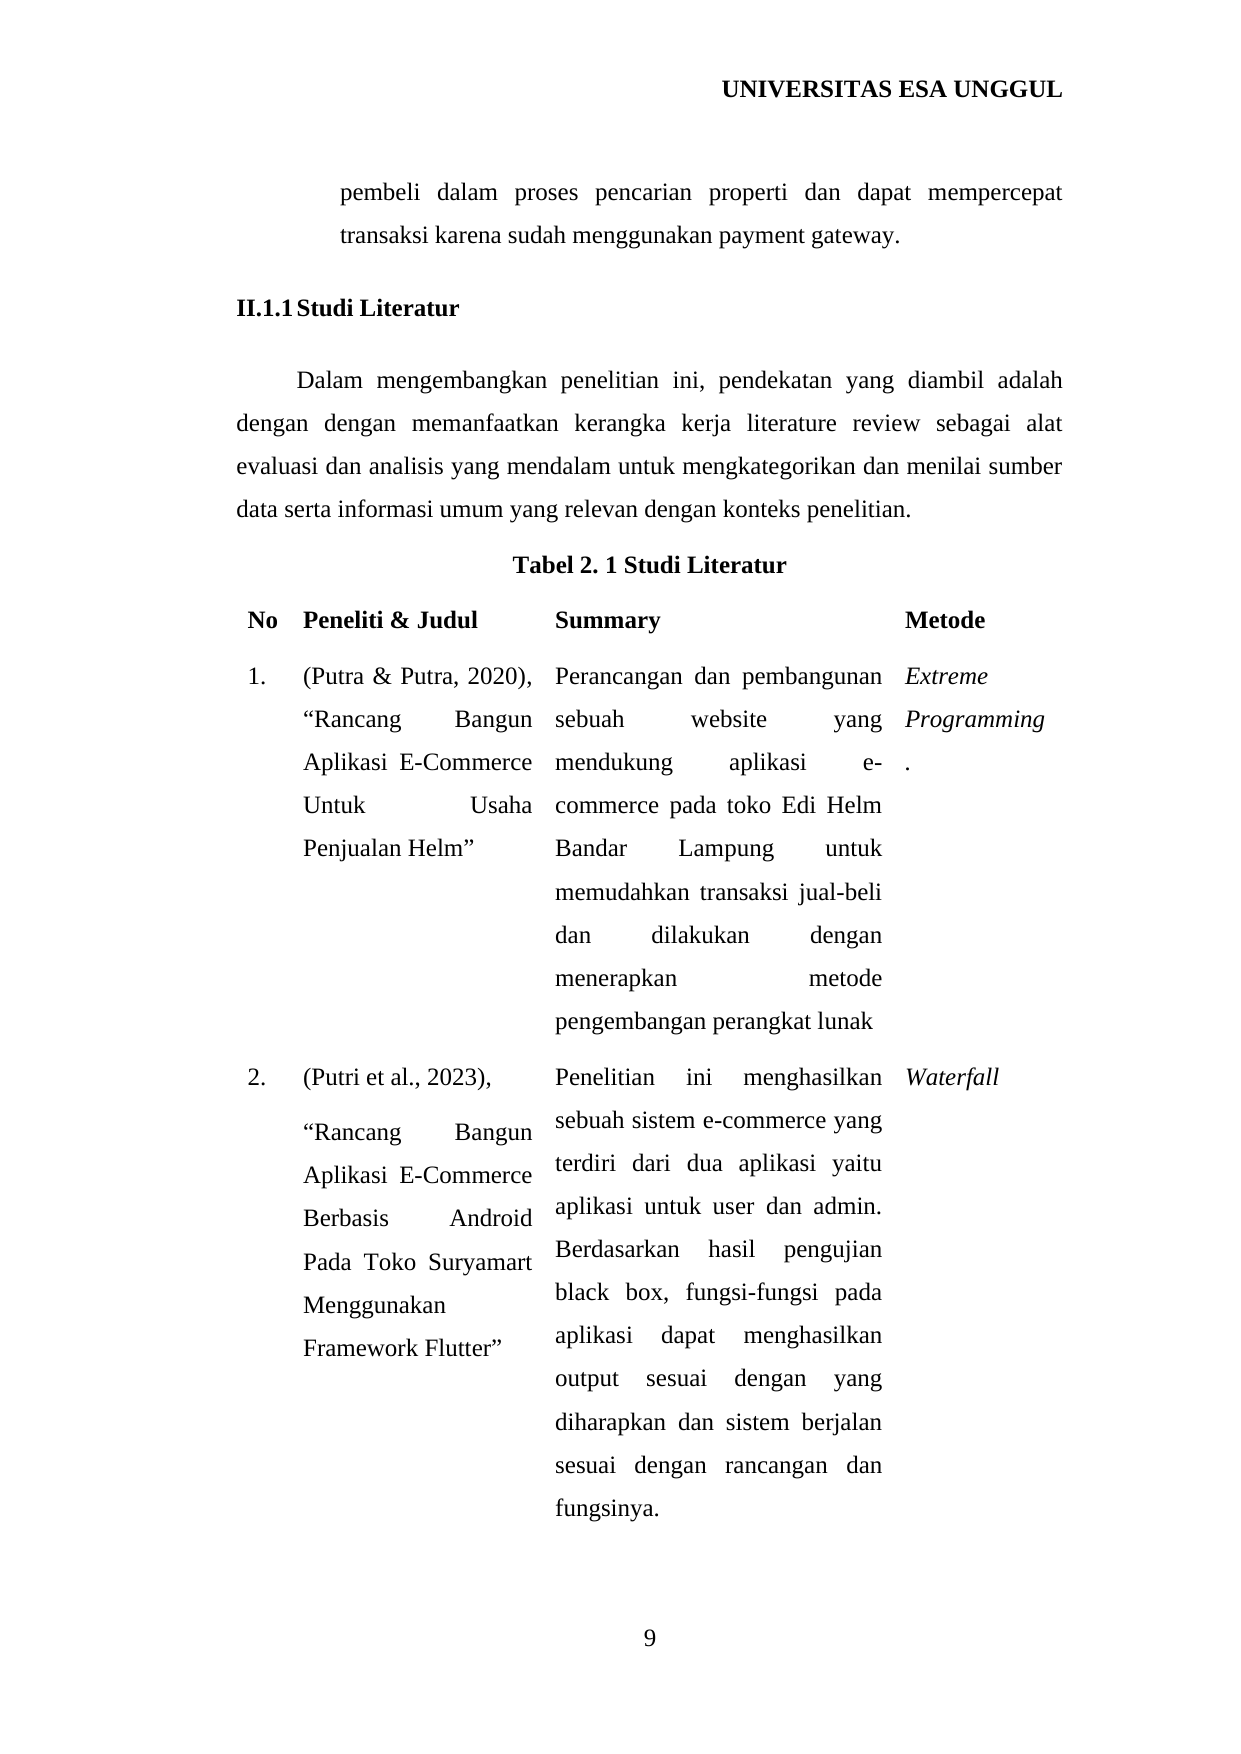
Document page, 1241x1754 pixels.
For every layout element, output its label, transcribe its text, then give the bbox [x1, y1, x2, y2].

table_cell (Putra & Putra, 2020), “Rancang Bangun Aplikasi E-Commerce Untuk Usaha Penjualan Helm” [292, 661, 544, 1062]
table_header No [236, 606, 292, 661]
table_header Metode [894, 606, 1063, 661]
table_cell 1. [236, 661, 292, 1062]
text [340, 177, 1063, 249]
table_cell Waterfall [894, 1062, 1063, 1548]
subtitle Studi Literatur [236, 293, 1063, 321]
table_cell Penelitian ini menghasilkan sebuah sistem e-commerce yang terdiri dari dua aplikasi yaitu aplikasi untuk user dan admin. Berdasarkan hasil pengujian black box, fungsi-fungsi pada aplikasi dapat menghasilkan output sesuai dengan yang diharapkan dan sistem berjalan sesuai dengan rancangan dan fungsinya. [544, 1062, 893, 1548]
text Dalam mengembangkan penelitian ini, pendekatan yang diambil adalah dengan dengan memanfaatkan kerangka kerja literature review sebagai alat evaluasi dan analisis yang mendalam untuk mengkategorikan dan menilai sumber data serta informasi umum yang relevan dengan konteks penelitian. [236, 365, 1063, 523]
table_header Summary [544, 606, 893, 661]
text Tabel 2. 1 Studi Literatur [236, 550, 1063, 579]
table_cell (Putri et al., 2023), “Rancang Bangun Aplikasi E-Commerce Berbasis Android Pada Toko Suryamart Menggunakan Framework Flutter” [292, 1062, 544, 1548]
table_cell Perancangan dan pembangunan sebuah website yang mendukung aplikasi e-commerce pada toko Edi Helm Bandar Lampung untuk memudahkan transaksi jual-beli dan dilakukan dengan menerapkan metode pengembangan perangkat lunak [544, 661, 893, 1062]
table_cell Extreme Programming. [894, 661, 1063, 1062]
table_cell 2. [236, 1062, 292, 1548]
table_header Peneliti & Judul [292, 606, 544, 661]
